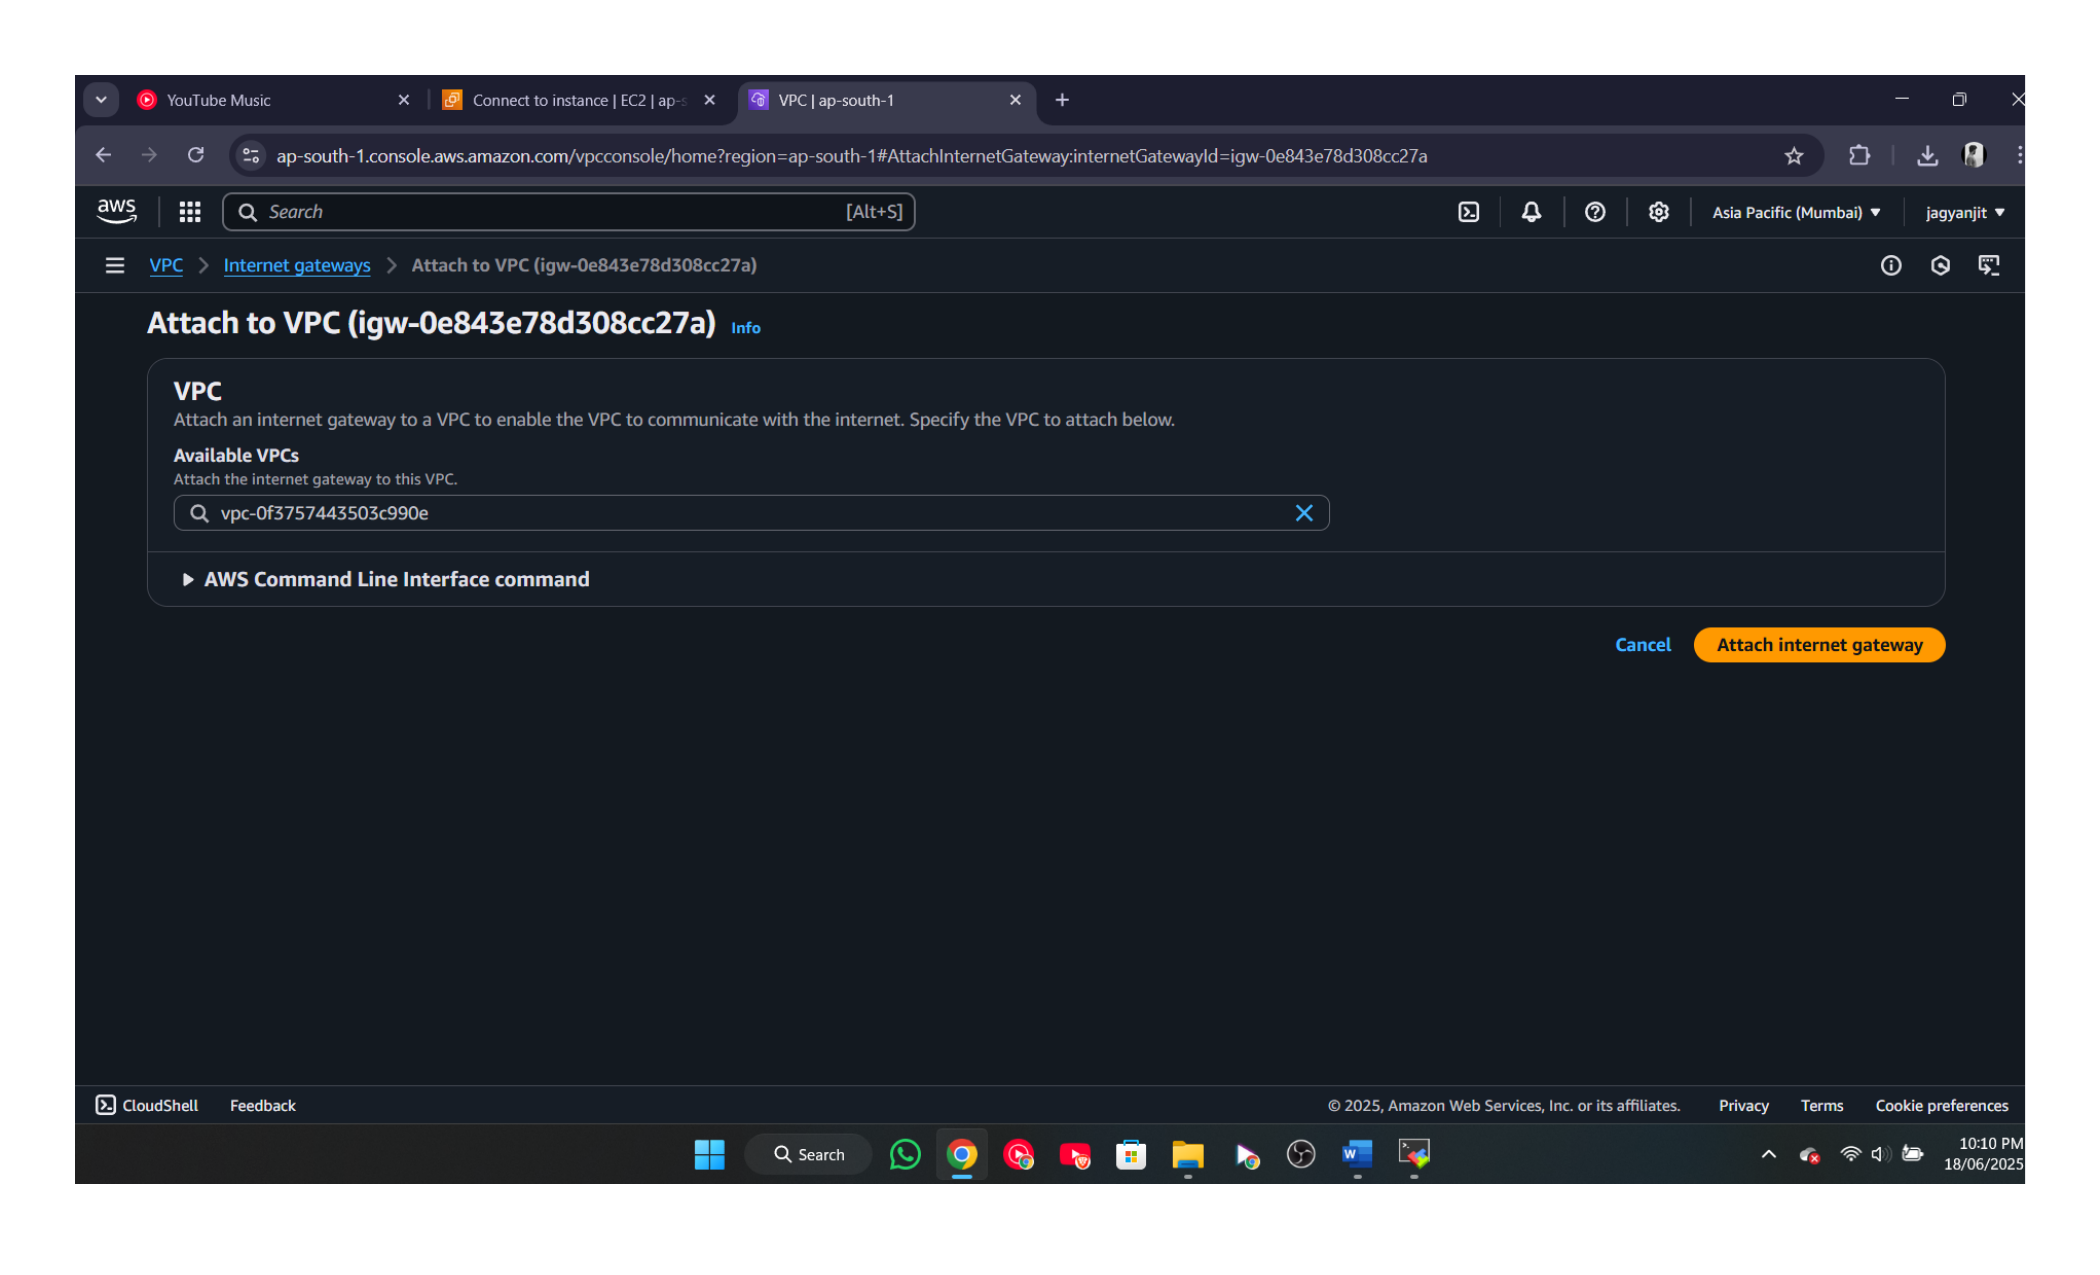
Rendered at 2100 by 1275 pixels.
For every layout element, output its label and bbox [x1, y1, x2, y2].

picture [75, 75, 2026, 1184]
